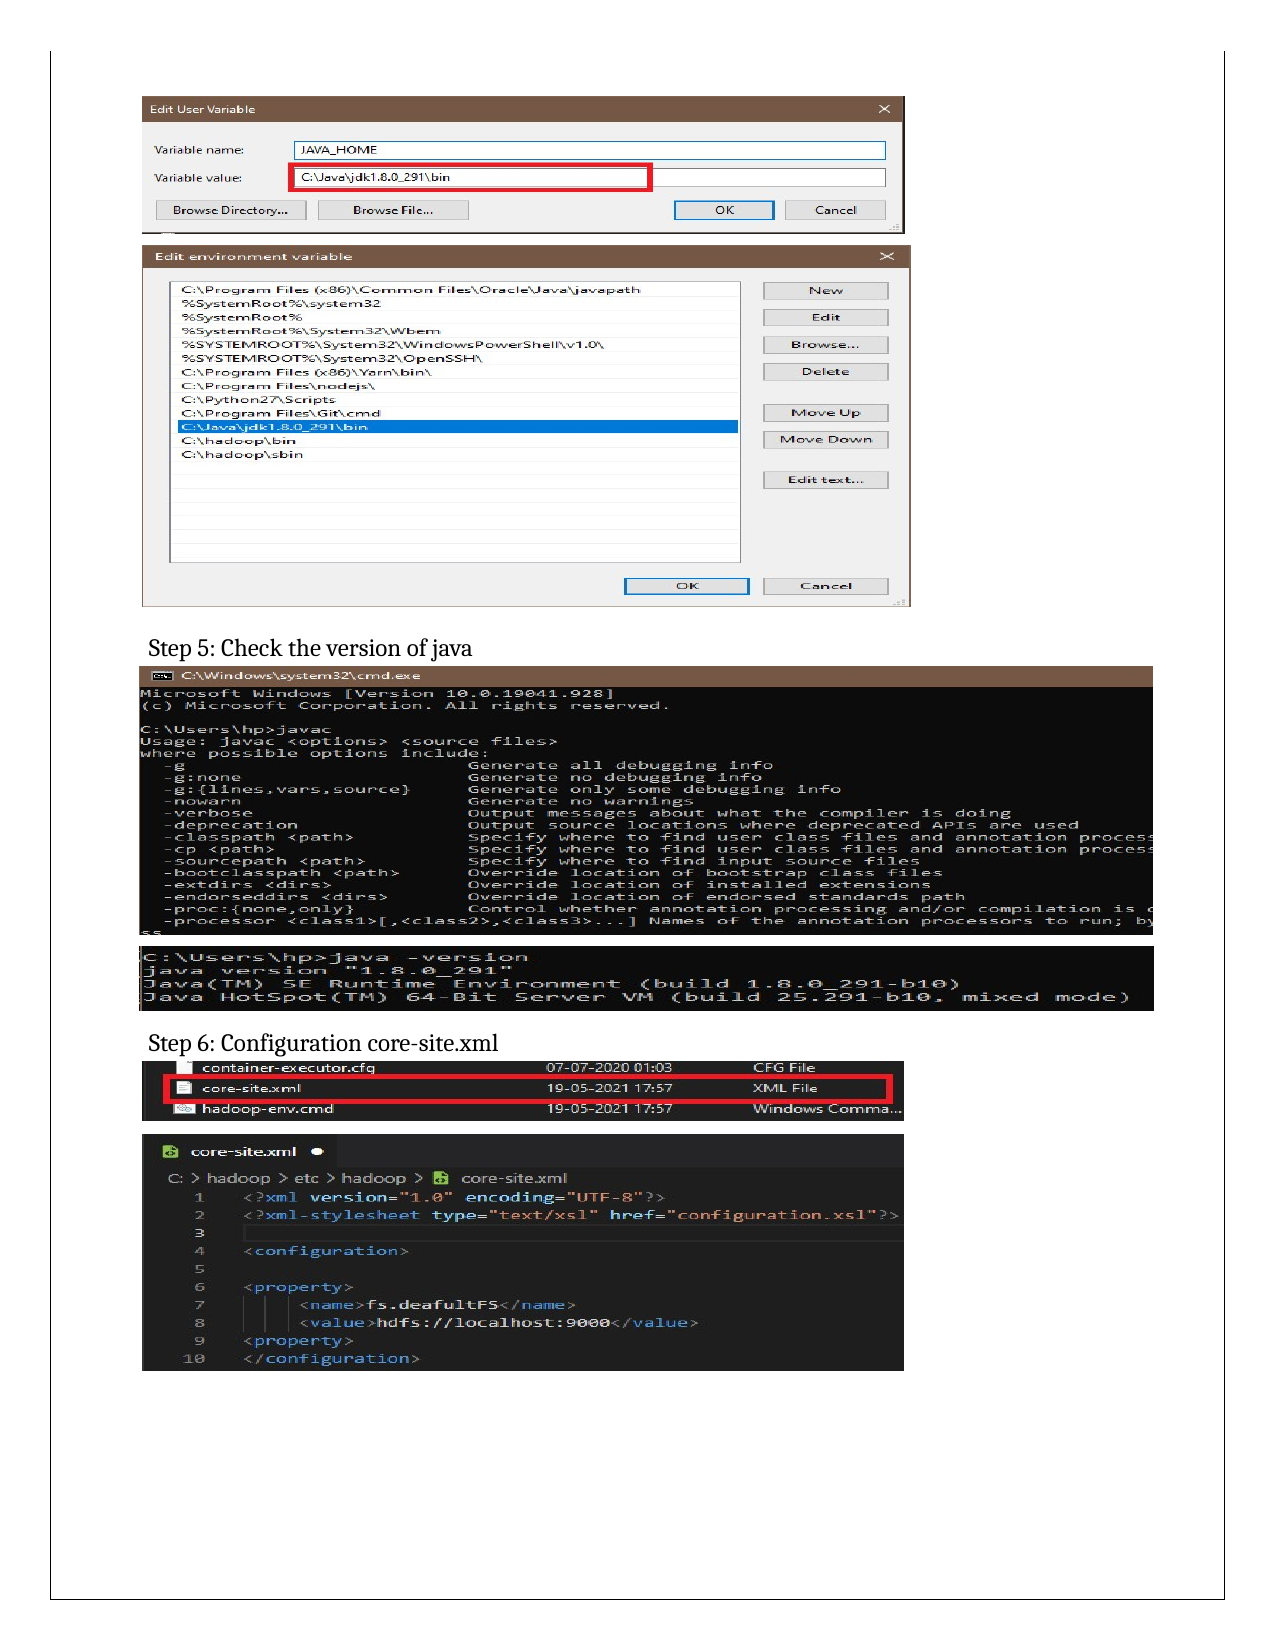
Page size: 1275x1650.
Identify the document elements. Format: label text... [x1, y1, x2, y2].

text Step 6: Configuration core-site.xml [148, 1029, 1081, 1058]
picture [142, 96, 905, 234]
text Step 5: Check the version of java [148, 634, 1081, 663]
picture [142, 1061, 904, 1121]
picture [142, 245, 911, 607]
picture [139, 946, 1154, 1011]
picture [139, 666, 1153, 935]
picture [142, 1134, 904, 1371]
